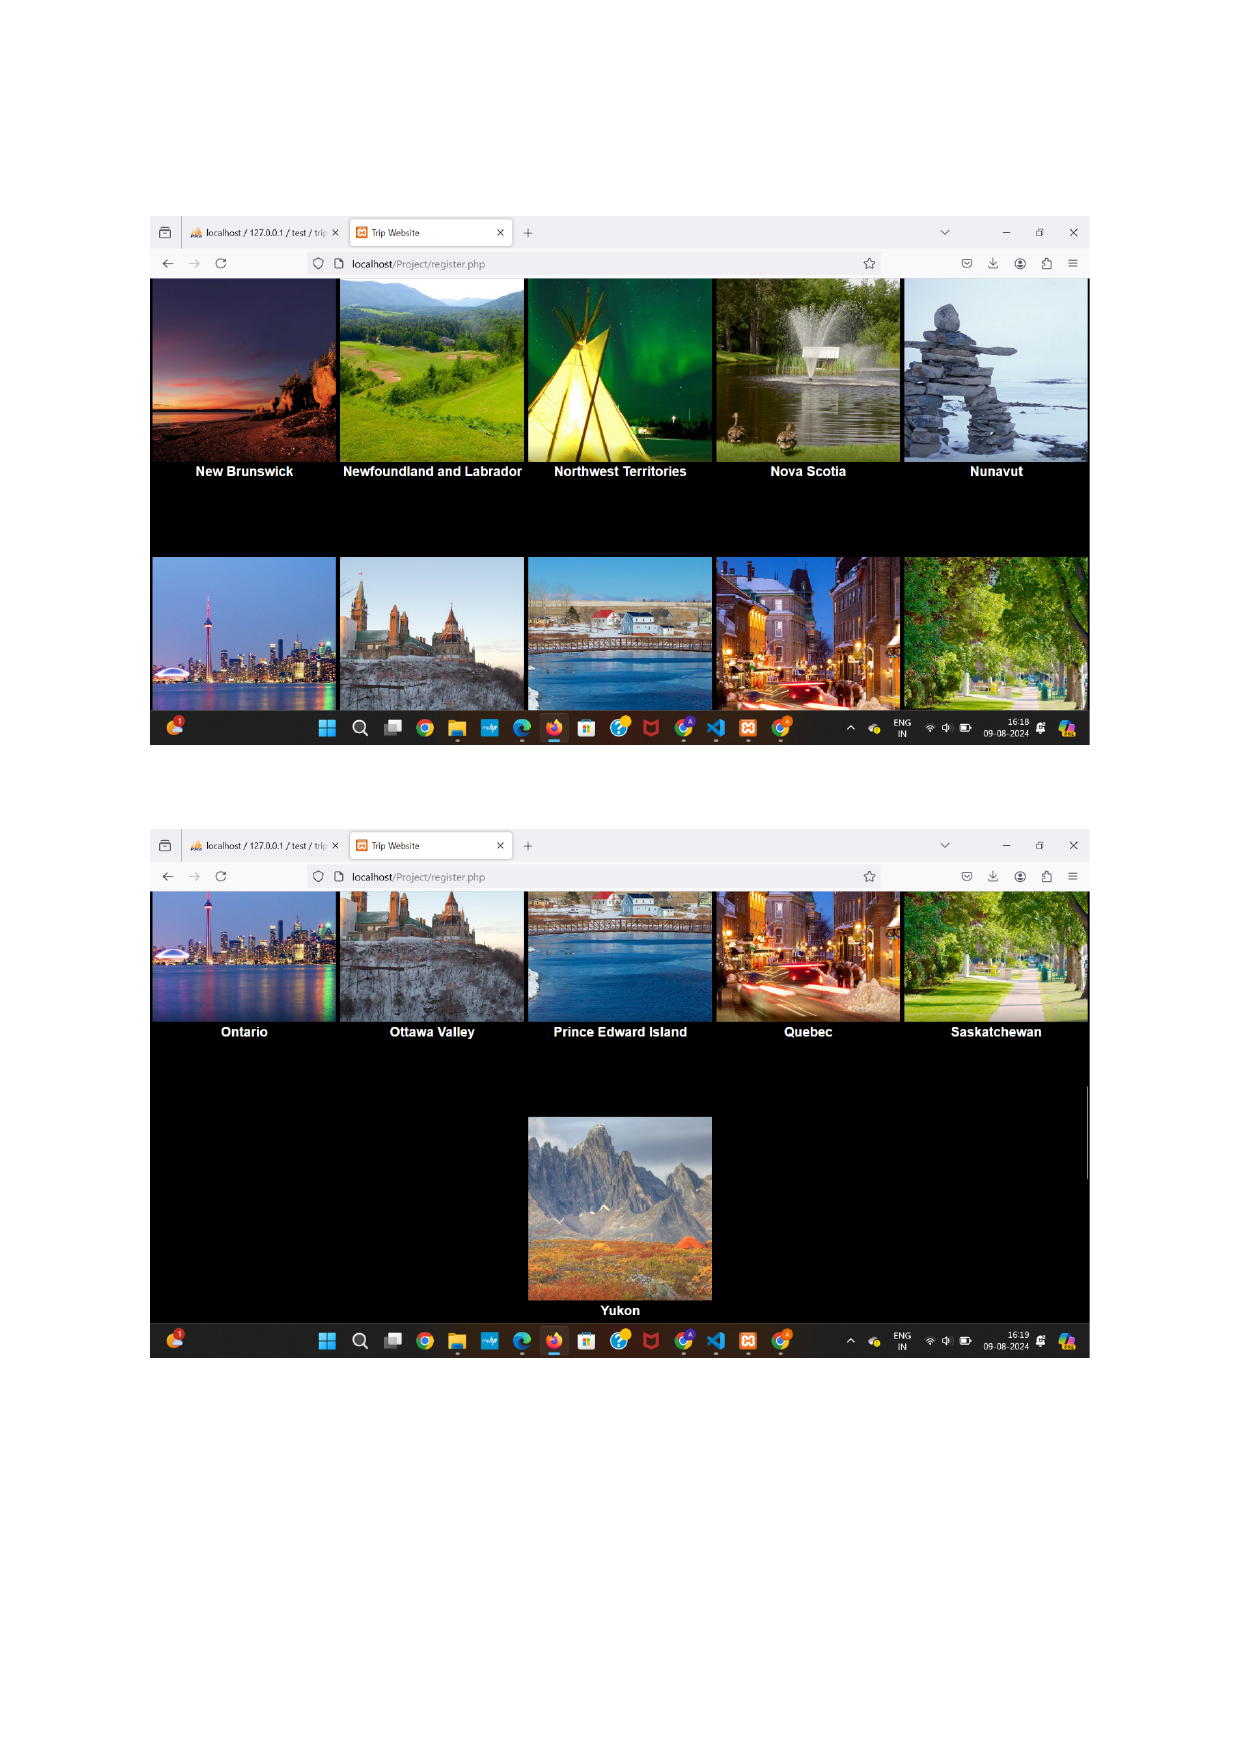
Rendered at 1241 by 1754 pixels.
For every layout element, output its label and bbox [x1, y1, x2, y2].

picture [150, 829, 1090, 1358]
picture [150, 216, 1090, 745]
